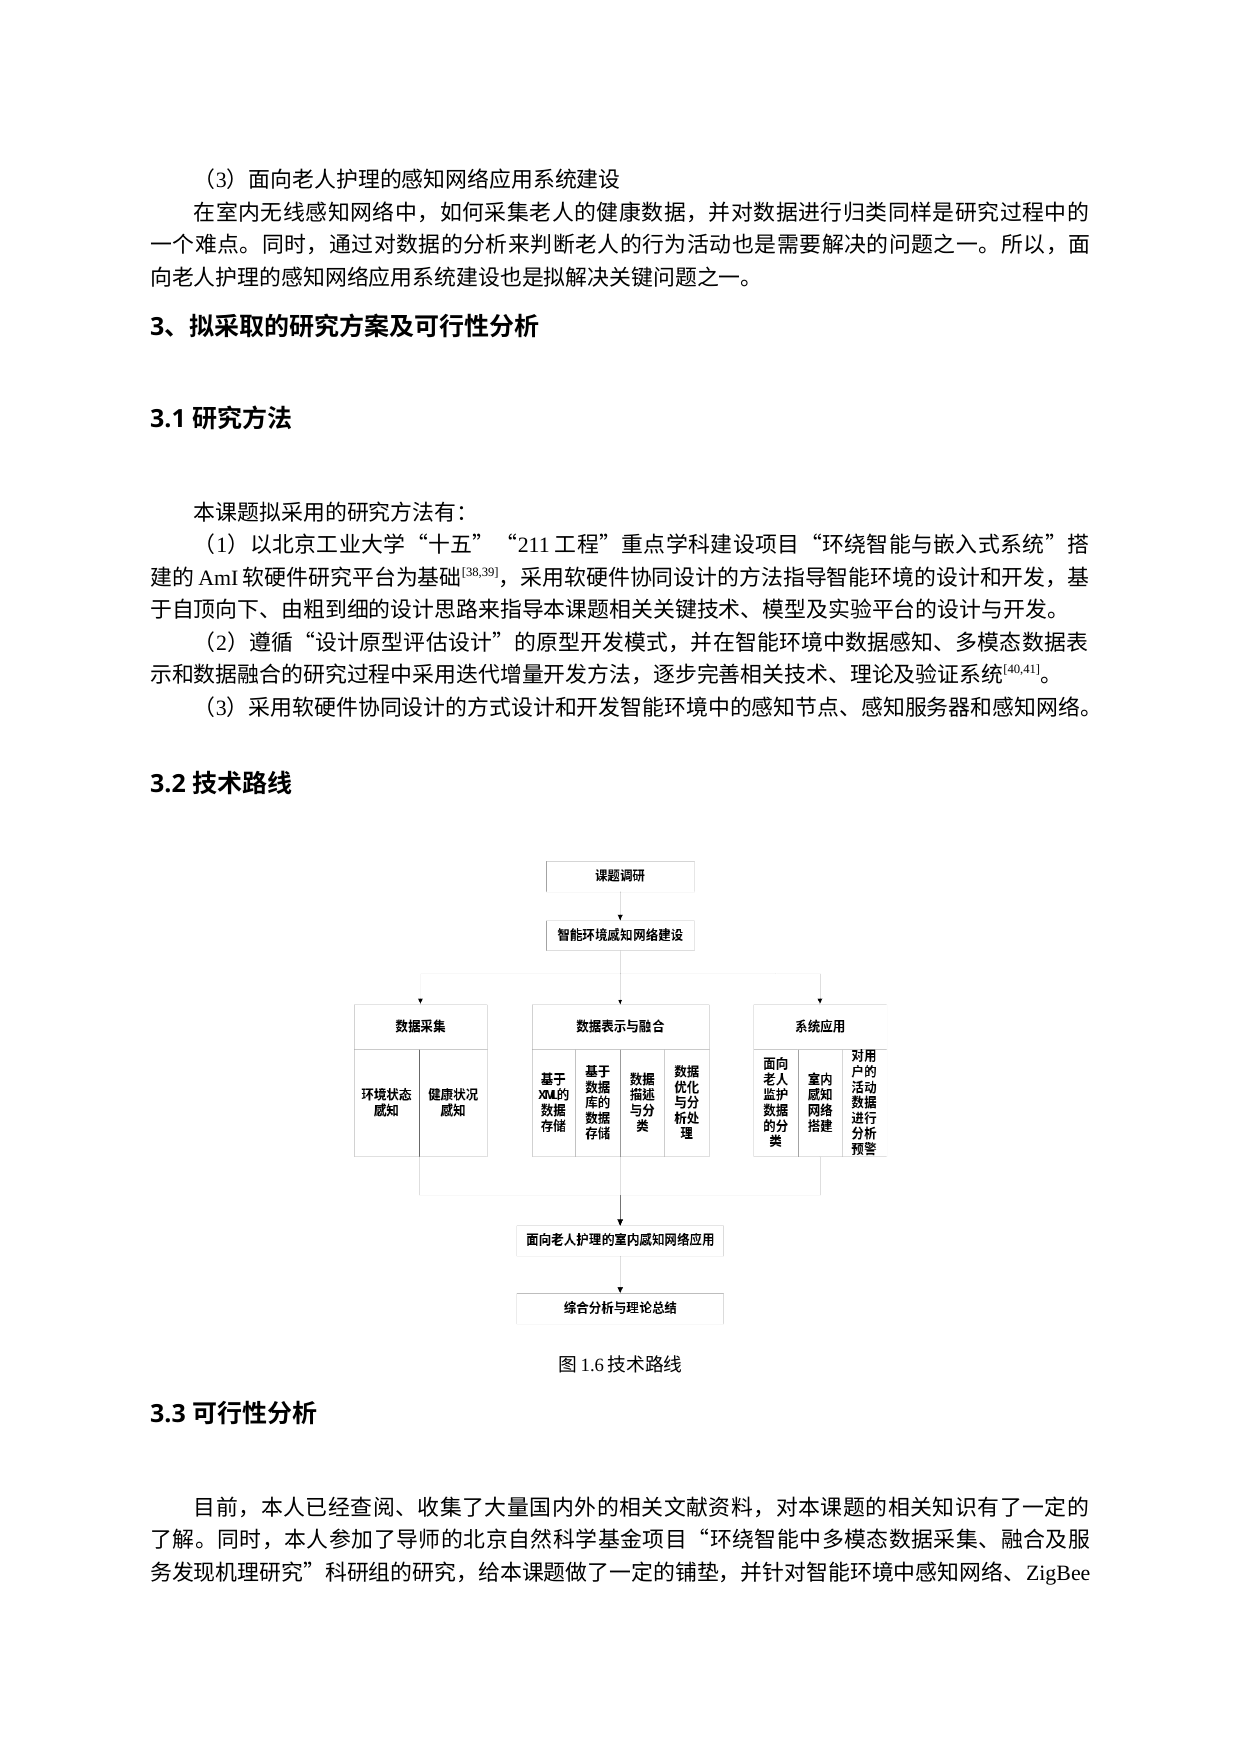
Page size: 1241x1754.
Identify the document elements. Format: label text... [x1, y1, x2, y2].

subtitle 3.1 研究方法 [150, 384, 1090, 449]
text 图1.6技术路线 [150, 1347, 1090, 1379]
text （3）面向老人护理的感知网络应用系统建设 [150, 162, 1090, 194]
subtitle 3.3 可行性分析 [150, 1379, 1090, 1444]
text （1）以北京工业大学“十五”“211工程”重点学科建设项目“环绕智能与嵌入式系统”搭建的AmI软硬件研究平台为基础[38,39]，采用软硬件协同设计的方法指导智能环境的设计和开发，基于自顶向下、由粗到细的设计思路来指导本课题相关关键技术、模型及实验平台的设计与开发。 [150, 527, 1090, 624]
text （3）采用软硬件协同设计的方式设计和开发智能环境中的感知节点、感知服务器和感知网络。 [150, 689, 1090, 722]
text 在室内无线感知网络中，如何采集老人的健康数据，并对数据进行归类同样是研究过程中的一个难点。同时，通过对数据的分析来判断老人的行为活动也是需要解决的问题之一。所以，面向老人护理的感知网络应用系统建设也是拟解决关键问题之一。 [150, 194, 1090, 292]
subtitle 3.2 技术路线 [150, 749, 1090, 814]
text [150, 1489, 1090, 1587]
text （2）遵循“设计原型评估设计”的原型开发模式，并在智能环境中数据感知、多模态数据表示和数据融合的研究过程中采用迭代增量开发方法，逐步完善相关技术、理论及验证系统[40,41]。 [150, 624, 1090, 689]
text 本课题拟采用的研究方法有： [150, 494, 1090, 527]
text 3、拟采取的研究方案及可行性分析 [150, 292, 1090, 357]
